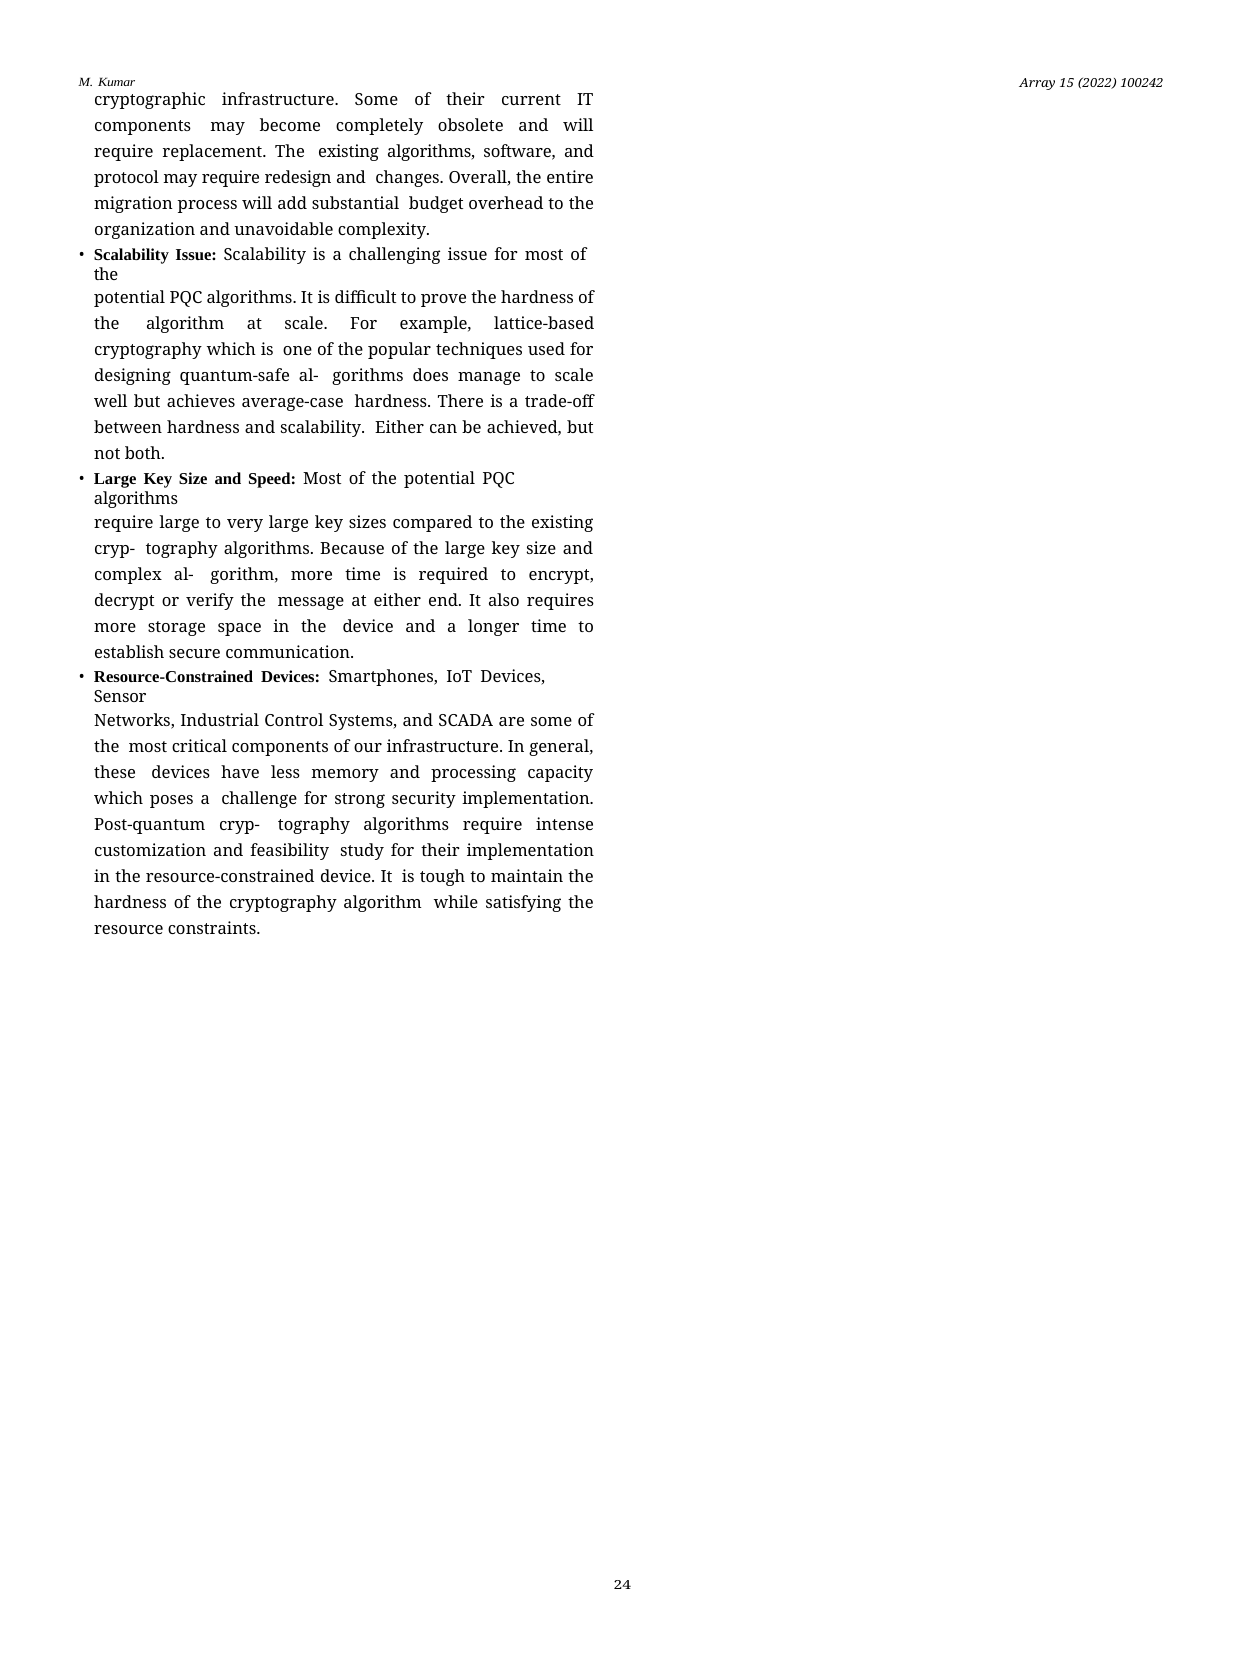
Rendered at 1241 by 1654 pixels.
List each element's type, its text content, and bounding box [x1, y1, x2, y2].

text Networks, Industrial Control Systems, and SCADA are some of the most critical components of our infrastructure. In general, these devices have less memory and processing capacity which poses a challenge for strong security implementation. Post-quantum cryp- tography algorithms require intense customization and feasibility study for their implementation in the resource-constrained device. It is tough to maintain the hardness of the cryptography algorithm while satisfying the resource constraints. [94, 708, 594, 939]
text potential PQC algorithms. It is difficult to prove the hardness of the algorithm at scale. For example, lattice-based cryptography which is one of the popular techniques used for designing quantum-safe al- gorithms does manage to scale well but achieves average-case hardness. There is a trade-off between hardness and scalability. Either can be achieved, but not both. [94, 286, 594, 465]
text cryptographic infrastructure. Some of their current IT components may become completely obsolete and will require replacement. The existing algorithms, software, and protocol may require redesign and changes. Overall, the entire migration process will add substantial budget overhead to the organization and unavoidable complexity. [94, 87, 594, 240]
list Large Key Size and Speed: Most of the potential PQC algorithms [78, 468, 605, 508]
text require large to very large key sizes compared to the existing cryp- tography algorithms. Because of the large key size and complex al- gorithm, more time is required to encrypt, decrypt or verify the message at either end. It also requires more storage space in the device and a longer time to establish secure communication. [94, 510, 594, 663]
list Scalability Issue: Scalability is a challenging issue for most of the [78, 244, 605, 284]
list Resource-Constrained Devices: Smartphones, IoT Devices, Sensor [78, 666, 605, 707]
